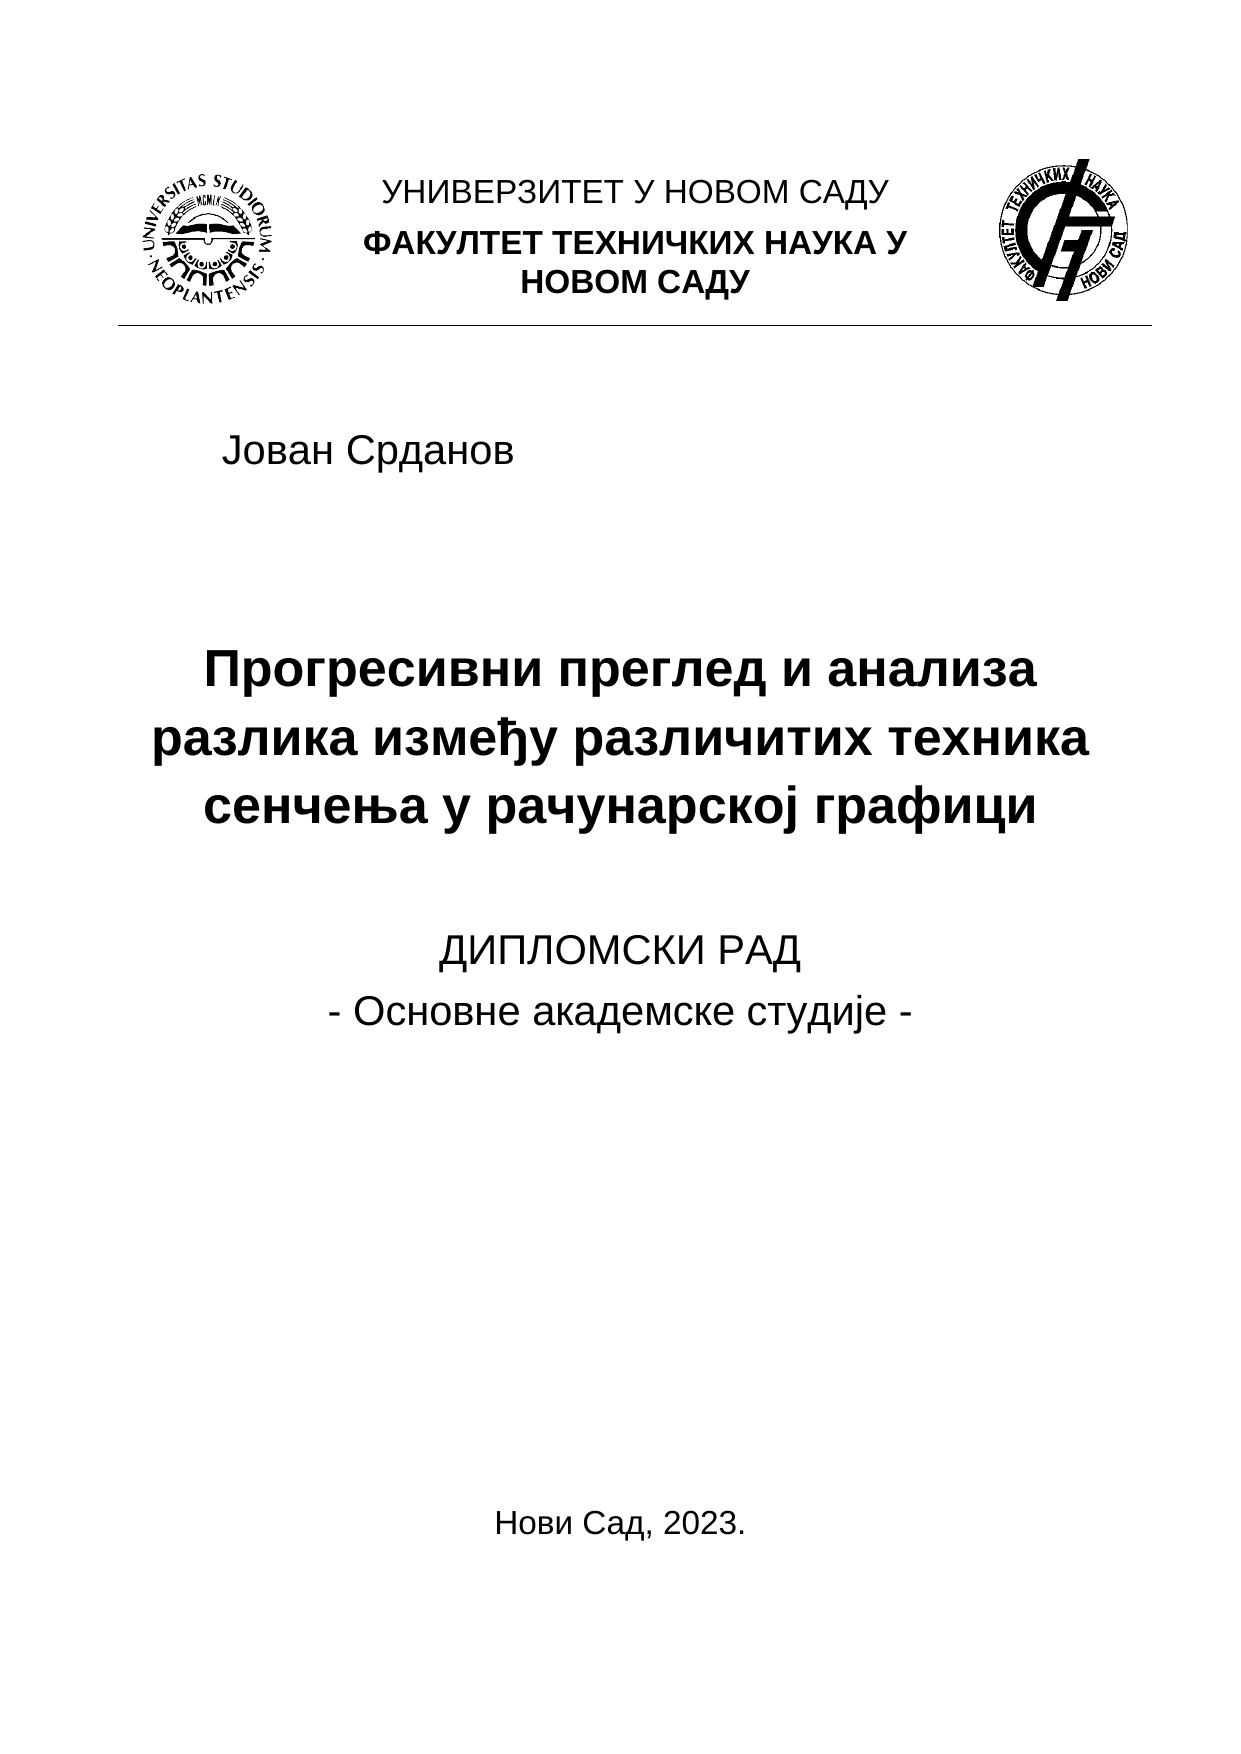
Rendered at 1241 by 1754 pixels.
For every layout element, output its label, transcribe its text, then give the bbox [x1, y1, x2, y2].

table_header [975, 148, 1152, 325]
table_header [118, 148, 295, 325]
table_header УНИВЕРЗИТЕТ У НОВОМ САДУ ФАКУЛТЕТ ТЕХНИЧКИХ НАУКА У НОВОМ САДУ [295, 148, 975, 325]
text Прогресивни преглед и анализа разлика између различитих техника сенчења у рачунарској графици [118, 637, 1122, 835]
text Нови Сад, 2023. [118, 1503, 1122, 1541]
text ДИПЛОМСКИ РАД [118, 925, 1122, 973]
picture [999, 159, 1128, 301]
text Јован Срданов [222, 426, 1122, 474]
text - Основне академске студије - [118, 987, 1122, 1034]
